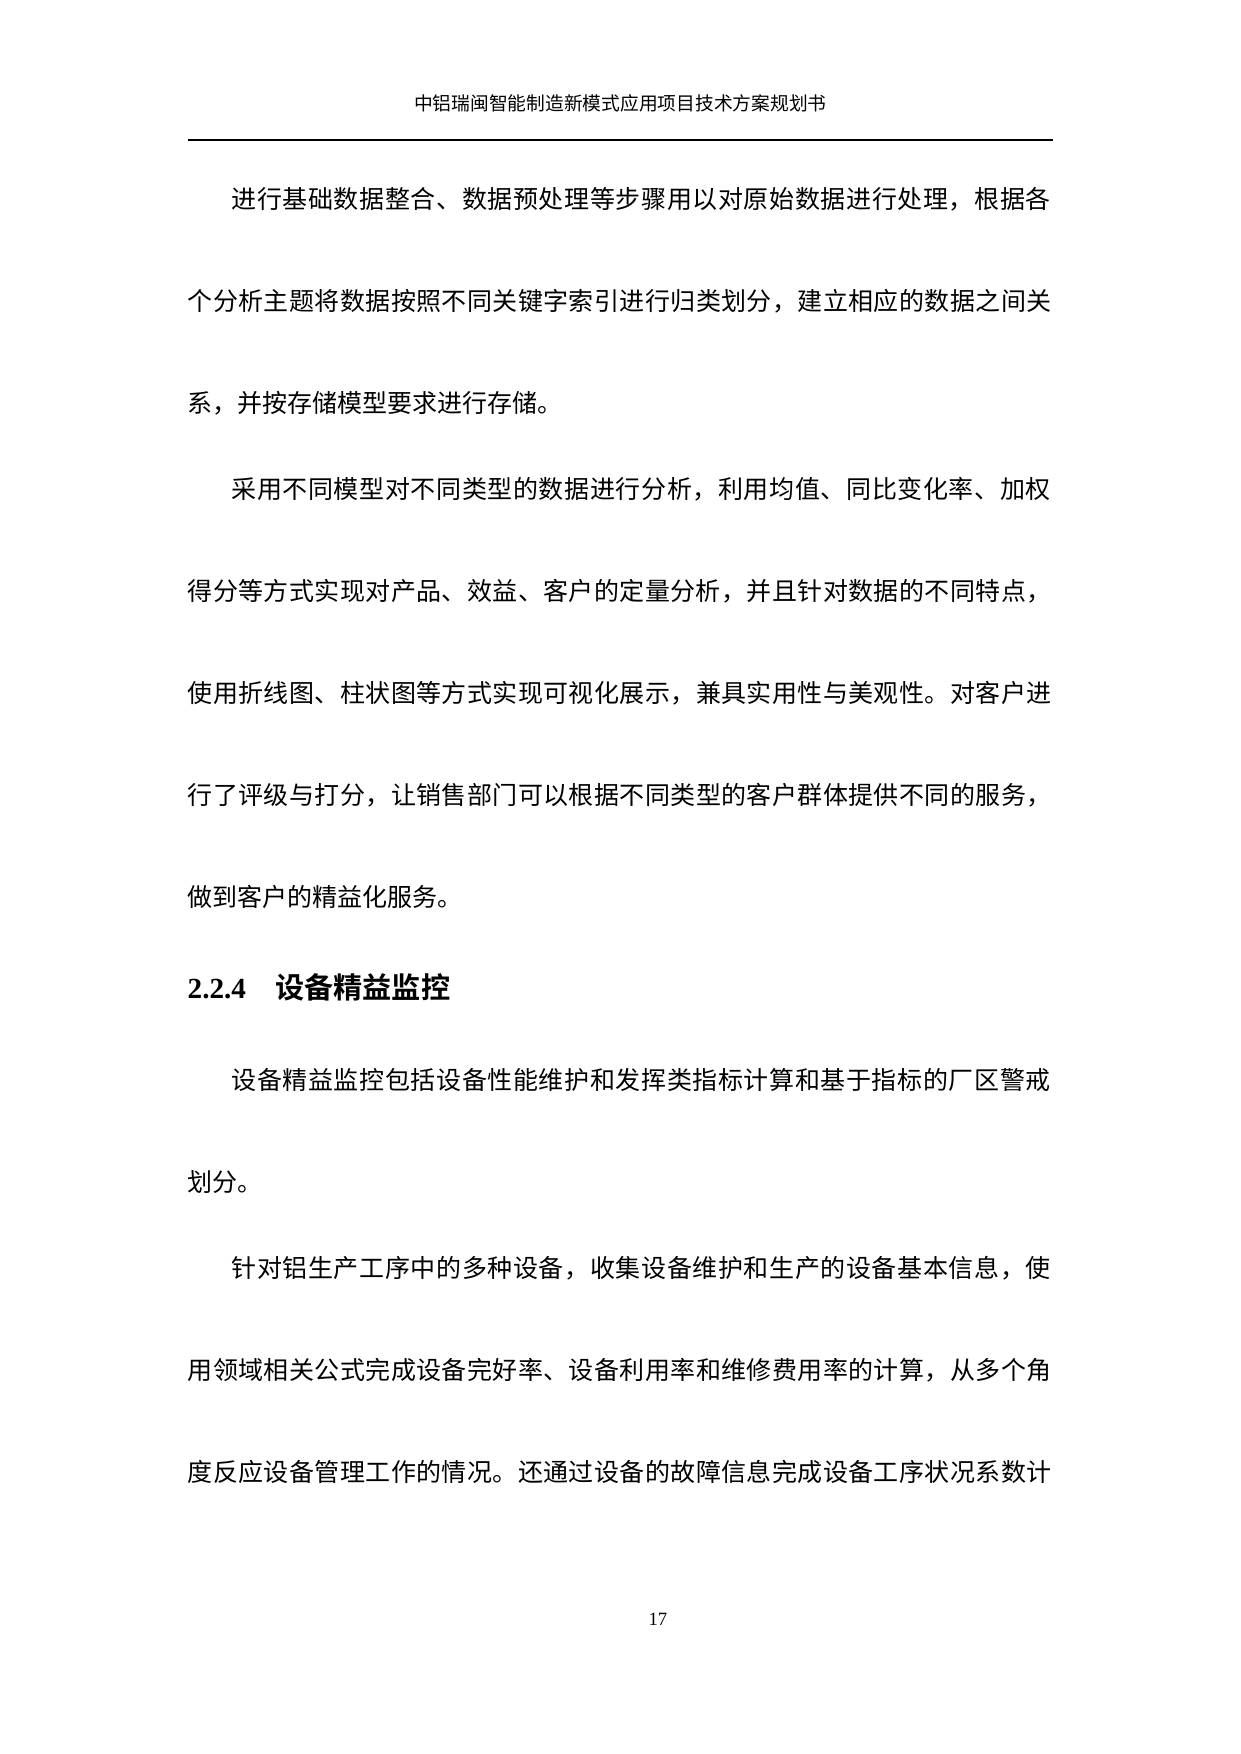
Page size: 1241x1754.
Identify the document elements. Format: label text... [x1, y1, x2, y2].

text 进行基础数据整合、数据预处理等步骤用以对原始数据进行处理，根据各个分析主题将数据按照不同关键字索引进行归类划分，建立相应的数据之间关系，并按存储模型要求进行存储。 [187, 164, 1053, 436]
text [187, 1232, 1053, 1504]
subtitle 设备精益监控 [187, 964, 1053, 1006]
text 采用不同模型对不同类型的数据进行分析，利用均值、同比变化率、加权得分等方式实现对产品、效益、客户的定量分析，并且针对数据的不同特点，使用折线图、柱状图等方式实现可视化展示，兼具实用性与美观性。对客户进行了评级与打分，让销售部门可以根据不同类型的客户群体提供不同的服务，做到客户的精益化服务。 [187, 454, 1053, 929]
text 设备精益监控包括设备性能维护和发挥类指标计算和基于指标的厂区警戒划分。 [187, 1044, 1053, 1214]
